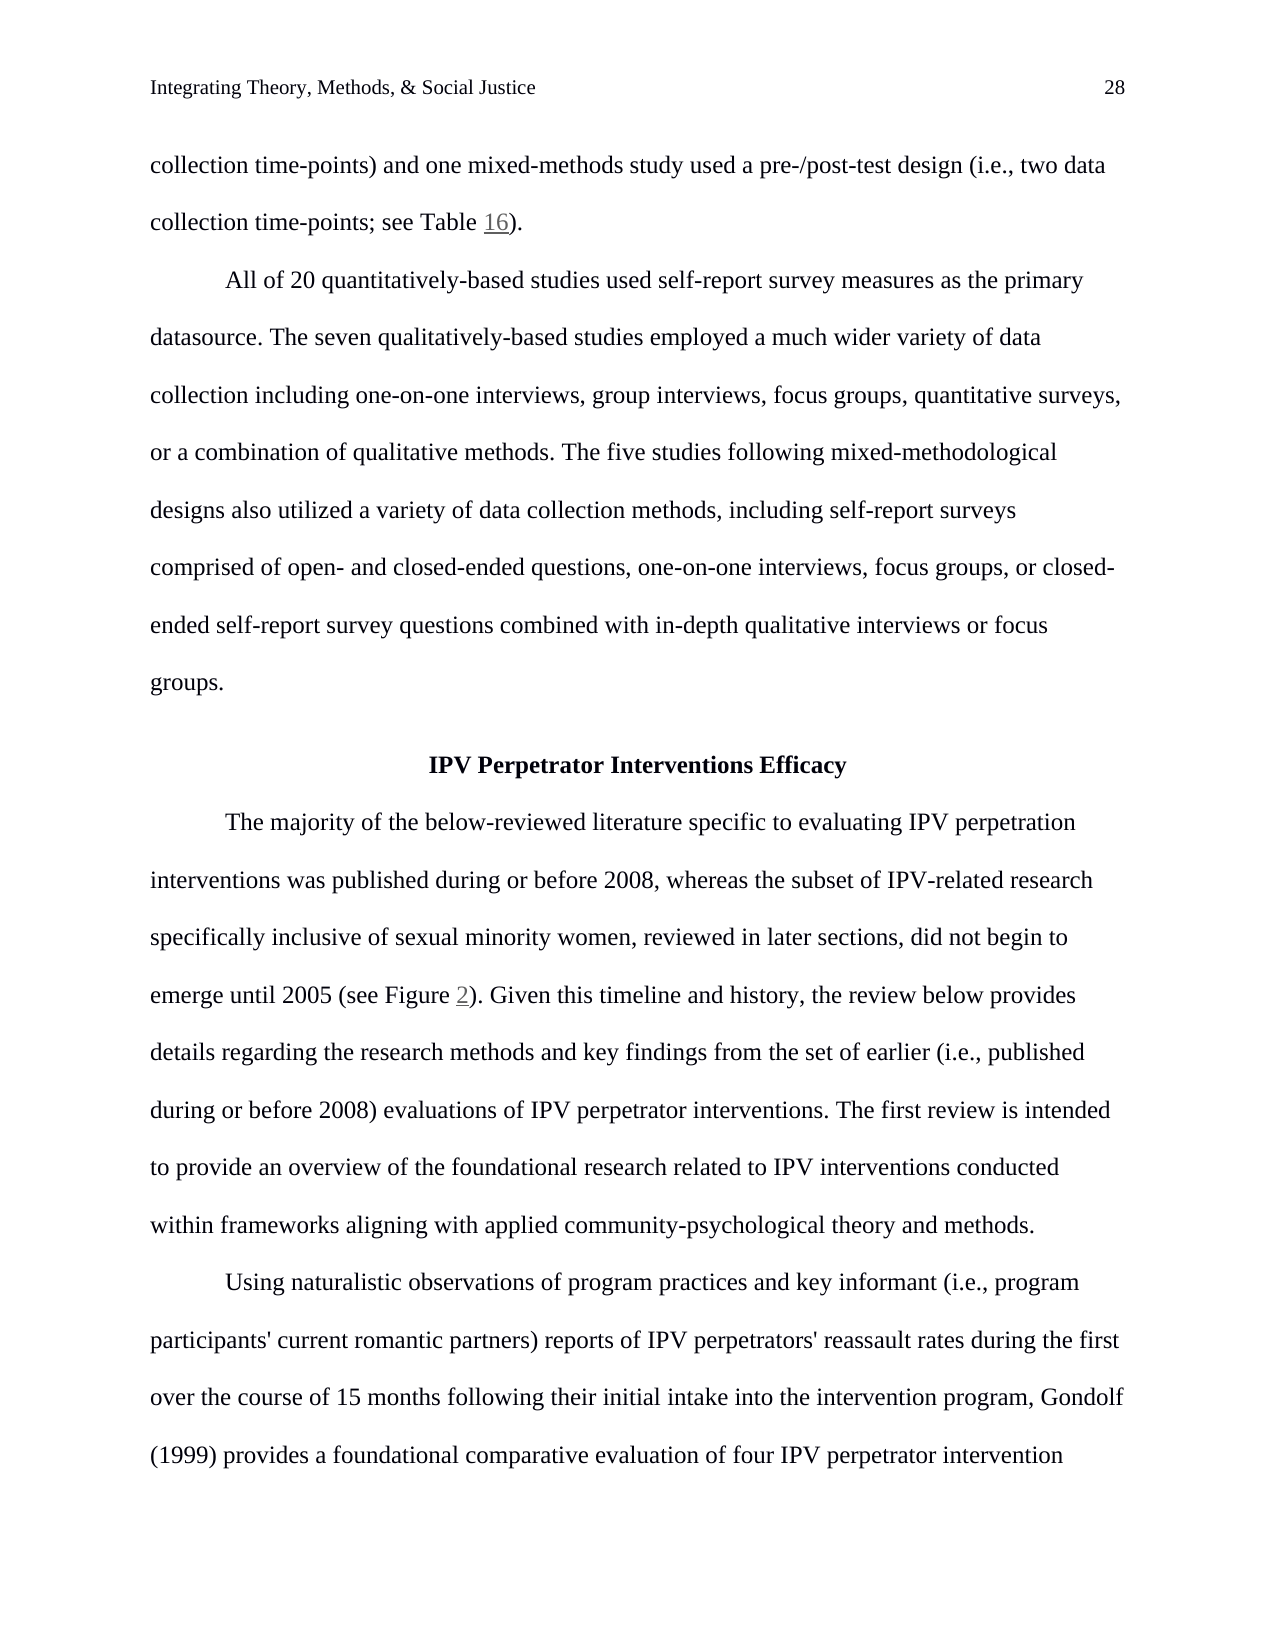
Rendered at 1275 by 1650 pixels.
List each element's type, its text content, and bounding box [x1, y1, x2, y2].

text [150, 1267, 1125, 1469]
text All of 20 quantitatively-based studies used self-report survey measures as the primary datasource. The seven qualitatively-based studies employed a much wider variety of data collection including one-on-one interviews, group interviews, focus groups, quantitative surveys, or a combination of qualitative methods. The five studies following mixed-methodological designs also utilized a variety of data collection methods, including self-report surveys comprised of open- and closed-ended questions, one-on-one interviews, focus groups, or closed-ended self-report survey questions combined with in-depth qualitative interviews or focus groups. [150, 265, 1125, 696]
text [150, 150, 1125, 236]
text The majority of the below-reviewed literature specific to evaluating IPV perpetration interventions was published during or before 2008, whereas the subset of IPV-related research specifically inclusive of sexual minority women, reviewed in later sections, did not begin to emerge until 2005 (see Figure 2). Given this timeline and history, the review below provides details regarding the research methods and key findings from the set of earlier (i.e., published during or before 2008) evaluations of IPV perpetrator interventions. The first review is intended to provide an overview of the foundational research related to IPV interventions conducted within frameworks aligning with applied community-psychological theory and methods. [150, 807, 1125, 1239]
subtitle IPV Perpetrator Interventions Efficacy [150, 750, 1125, 779]
